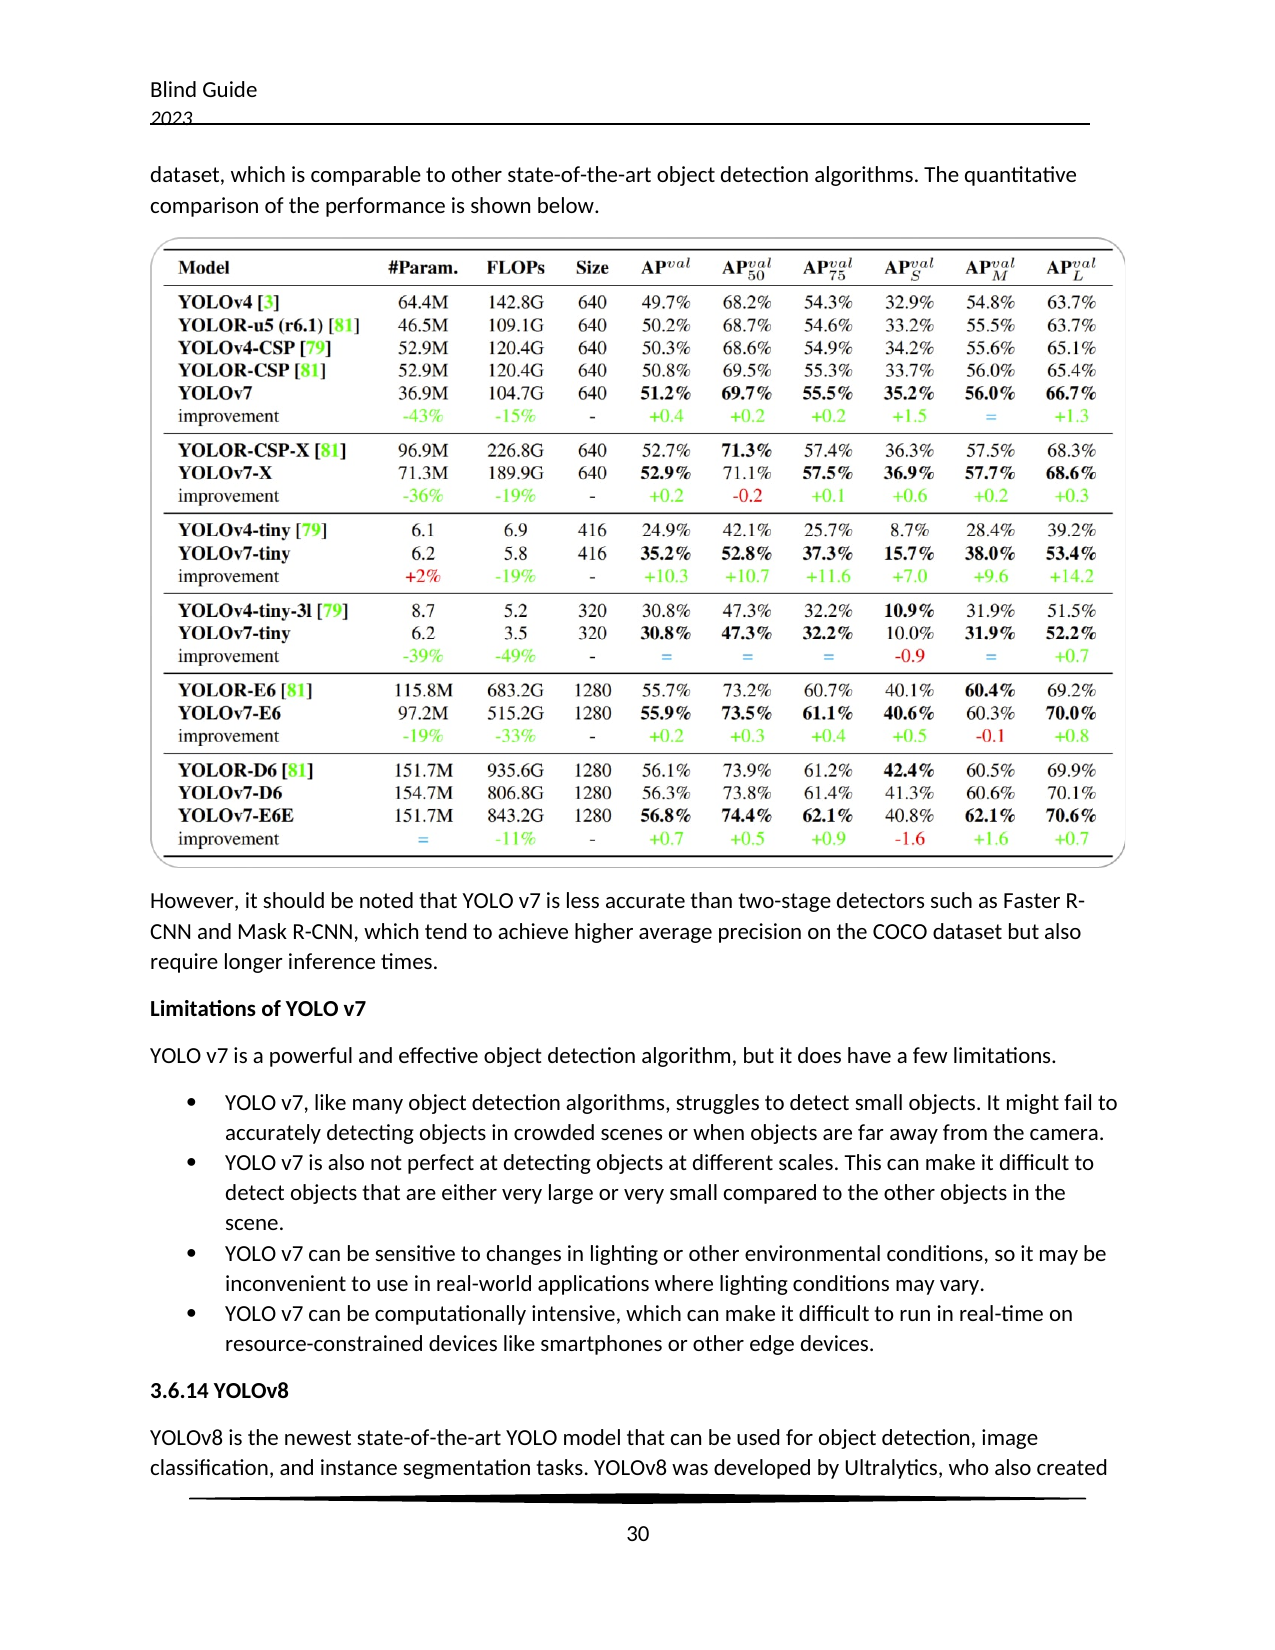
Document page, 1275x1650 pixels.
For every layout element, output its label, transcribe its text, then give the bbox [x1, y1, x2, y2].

text 3.6.14 YOLOv8 [150, 1376, 1125, 1404]
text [150, 161, 1125, 219]
list YOLO v7 is also not perfect at detecting objects at different scales. This can make it difficult to detect objects that are either very large or very small compared to the other objects in the scene. [187, 1148, 1125, 1236]
text YOLO v7 is a powerful and effective object detection algorithm, but it does have a few limitations. [150, 1041, 1125, 1069]
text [150, 1423, 1125, 1481]
text However, it should be noted that YOLO v7 is less accurate than two-stage detectors such as Faster R-CNN and Mask R-CNN, which tend to achieve higher average precision on the COCO dataset but also require longer inference times. [150, 887, 1125, 975]
list YOLO v7 can be computationally intensive, which can make it difficult to run in real-time on resource-constrained devices like smartphones or other edge devices. [187, 1299, 1125, 1357]
text Limitations of YOLO v7 [150, 994, 1125, 1022]
list YOLO v7 can be sensitive to changes in lighting or other environmental conditions, so it may be inconvenient to use in real-world applications where lighting conditions may vary. [187, 1239, 1125, 1297]
list YOLO v7, like many object detection algorithms, struggles to detect small objects. It might fail to accurately detecting objects in crowded scenes or when objects are far away from the camera. [187, 1088, 1125, 1146]
picture [150, 237, 1125, 868]
